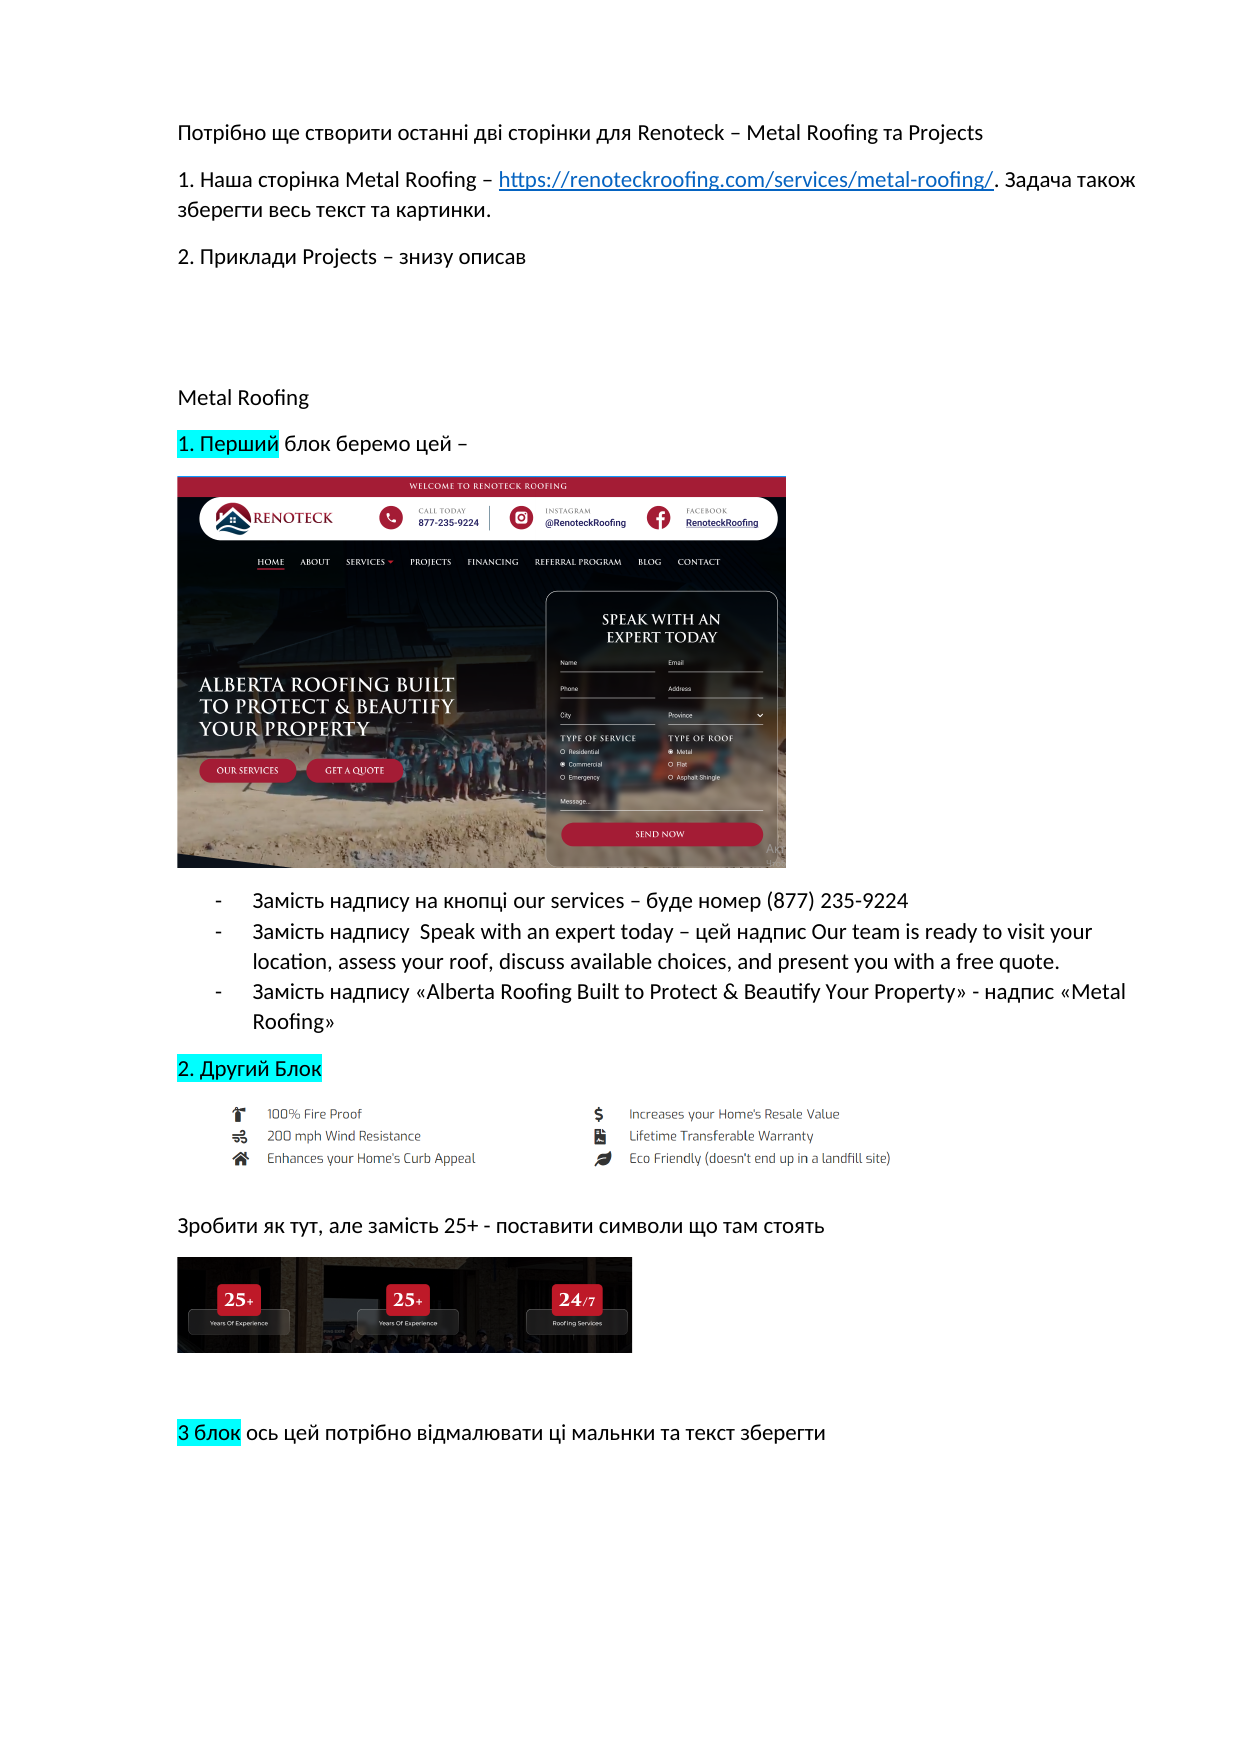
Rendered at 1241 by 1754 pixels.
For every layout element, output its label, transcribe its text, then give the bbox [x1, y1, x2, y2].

picture [177, 476, 786, 868]
text 2. Приклади Projects – знизу описав [177, 242, 1152, 270]
list Замість надпису Speak with an expert today – цей надпис Our team is ready to visit your location, assess your roof, discuss available choices, and present you with a free quote. [215, 917, 1152, 975]
text 1. Перший блок беремо цей – [177, 429, 1152, 458]
picture [177, 1257, 633, 1353]
text Metal Roofing [177, 383, 1152, 411]
list Замість надпису «Alberta Roofing Built to Protect & Beautify Your Property» - надпис «Metal Roofing» [215, 977, 1152, 1035]
text Потрібно ще створити останні дві сторінки для Renoteck – Metal Roofing та Projects [177, 118, 1152, 146]
list Замість надпису на кнопці our services – буде номер (877) 235-9224 [215, 887, 1152, 914]
picture [177, 1084, 919, 1192]
text 3 блок ось цей потрібно відмалювати ці мальнки та текст зберегти [177, 1418, 1152, 1477]
text 1. Наша сторінка Metal Roofing – https://renoteckroofing.com/services/metal-roofing/. Задача також зберегти весь текст та картинки. [177, 165, 1152, 223]
text Зробити як тут, але замість 25+ - поставити символи що там стоять [177, 1211, 1152, 1239]
